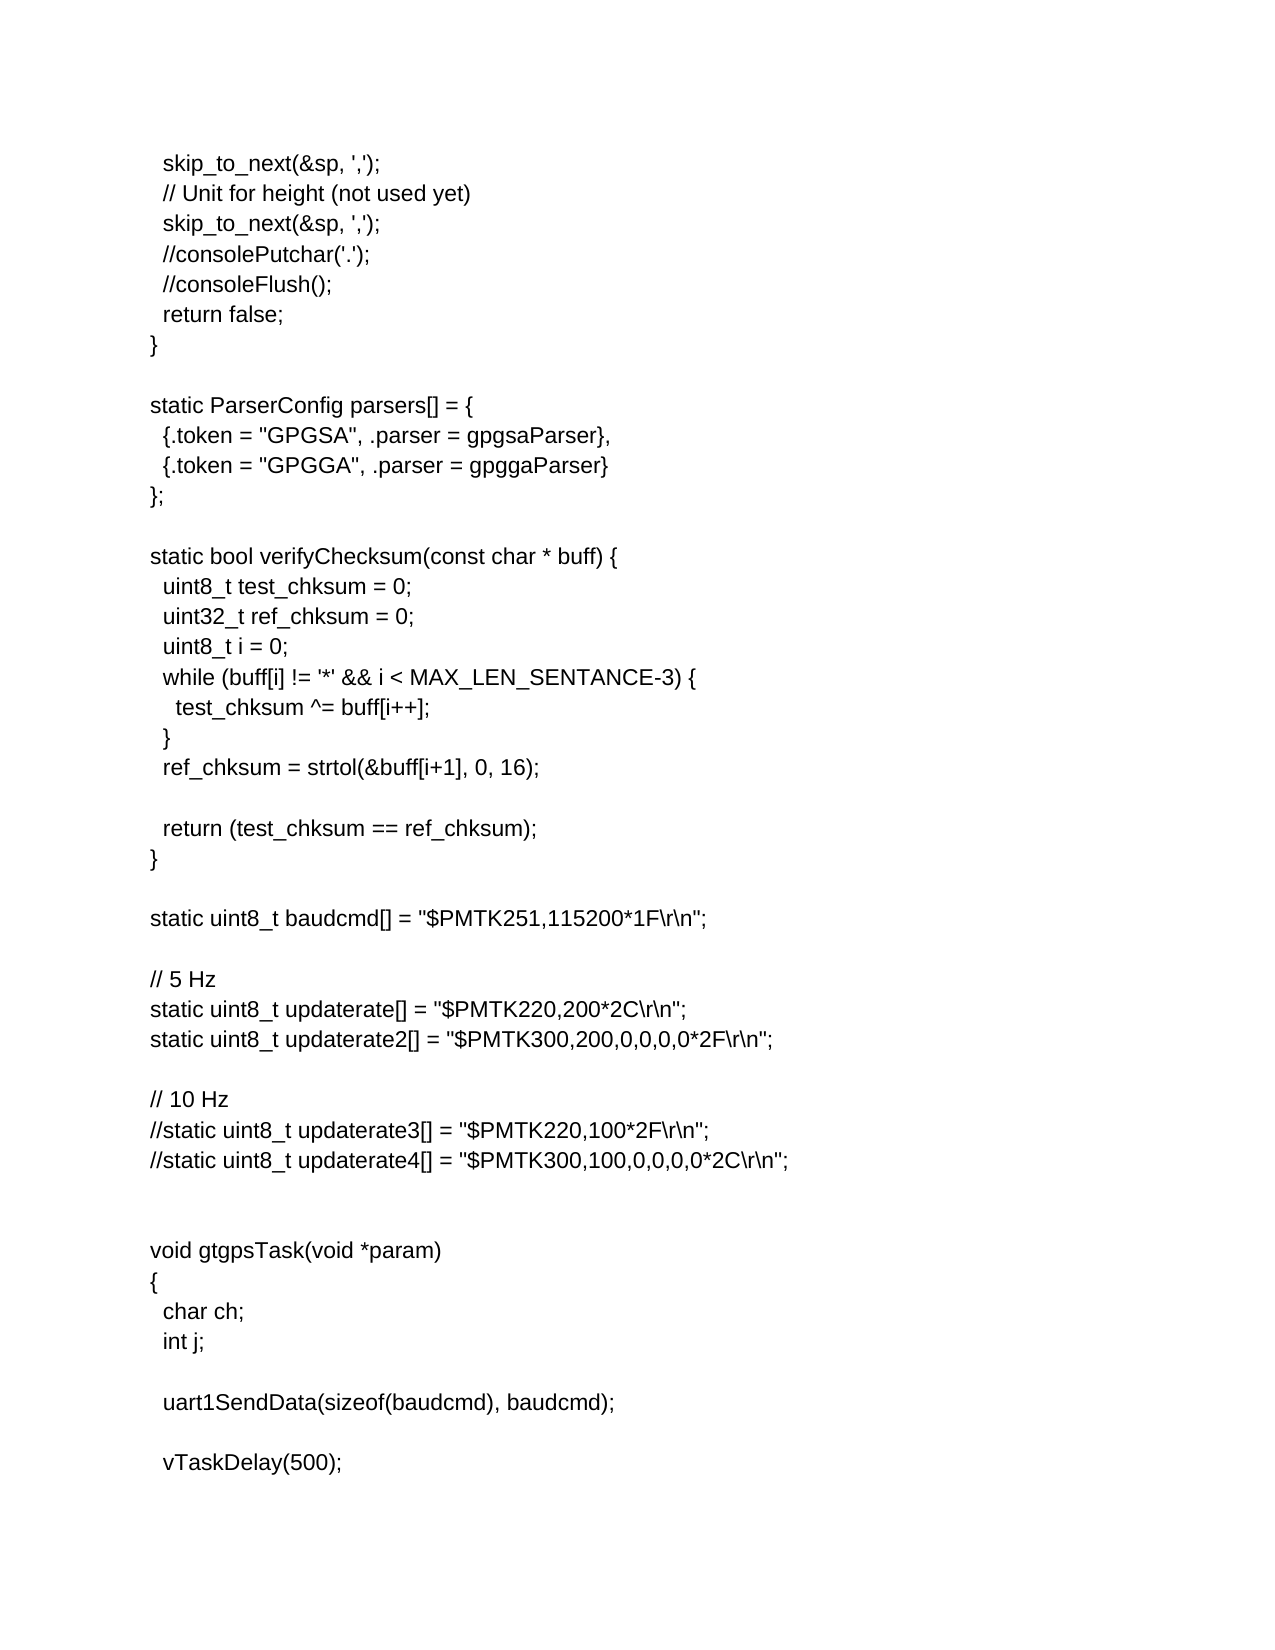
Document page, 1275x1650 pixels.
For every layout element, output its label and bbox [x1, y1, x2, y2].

text [150, 150, 1125, 1475]
